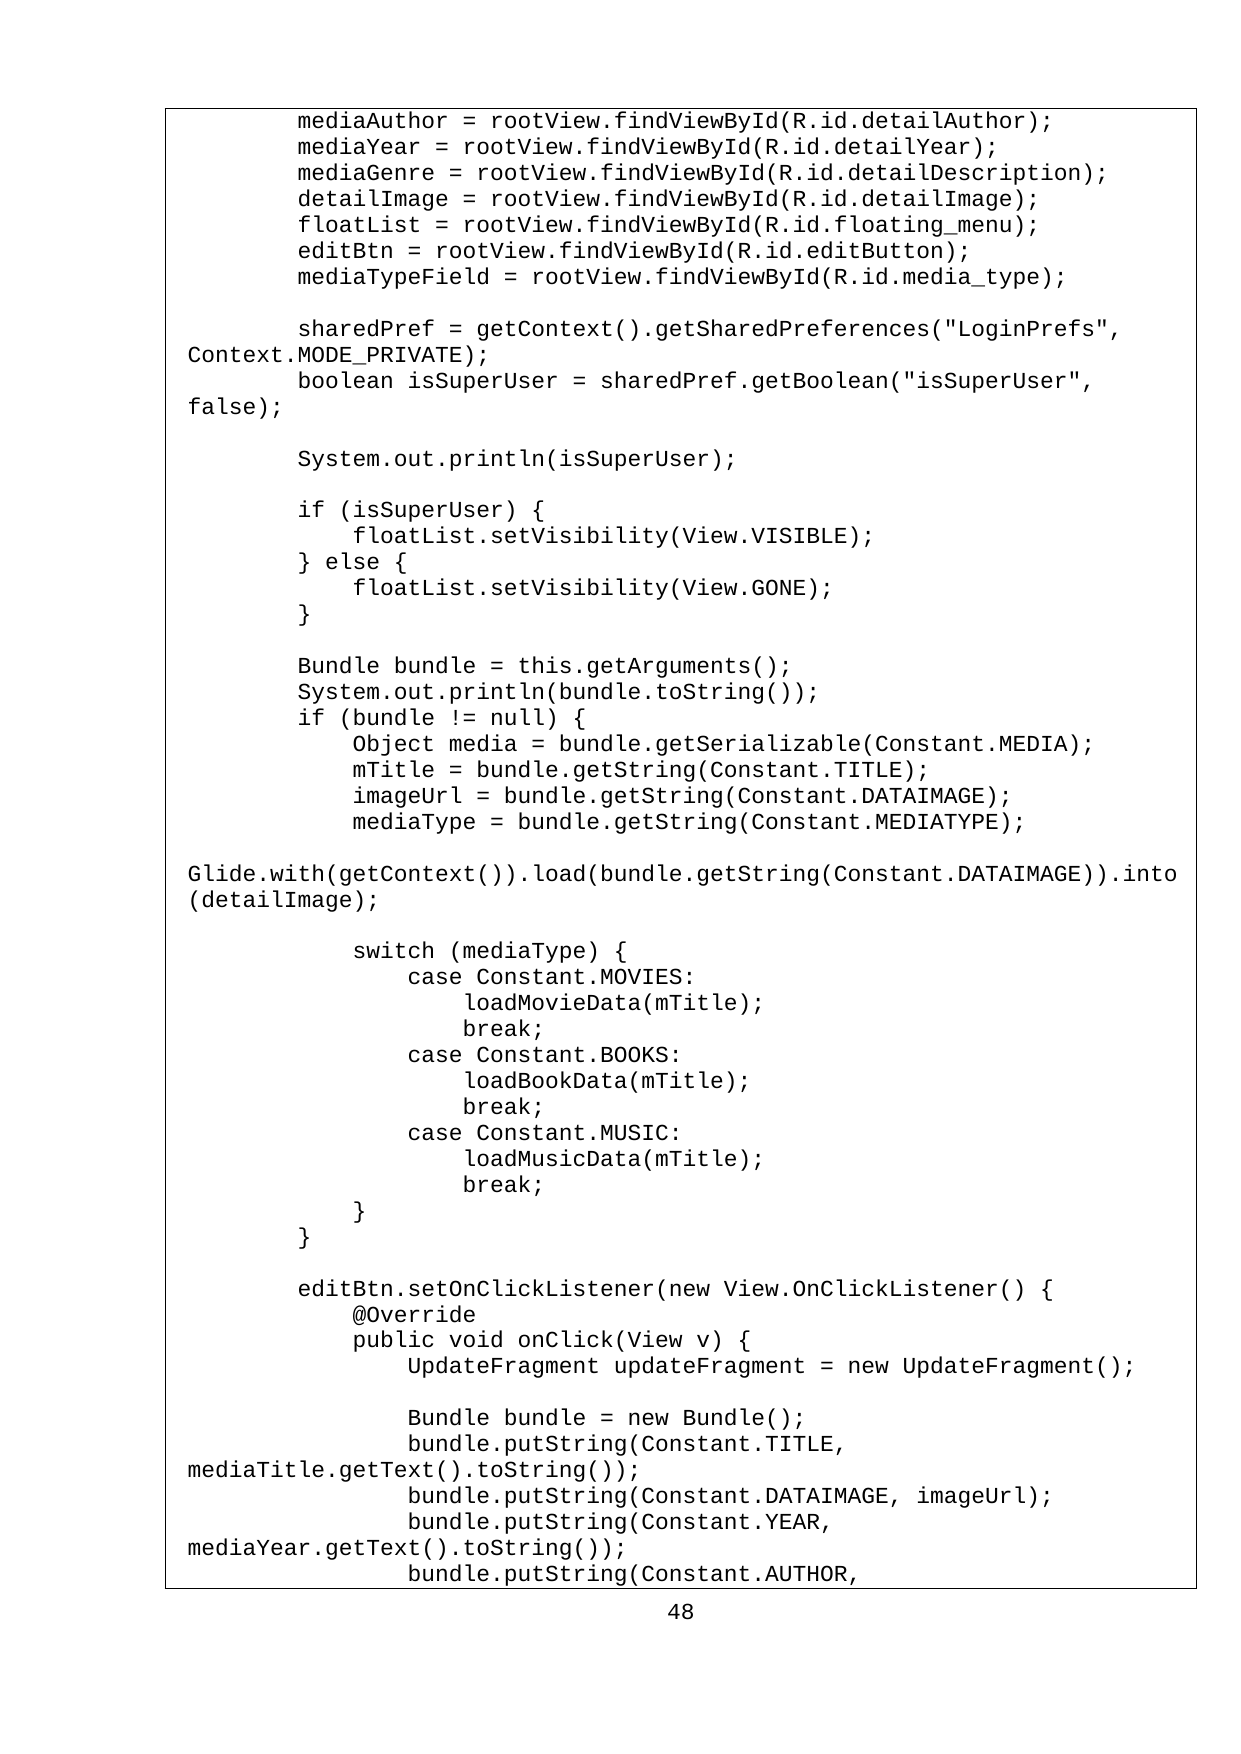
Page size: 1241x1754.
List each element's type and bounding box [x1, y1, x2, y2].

table_header [166, 109, 1196, 1588]
